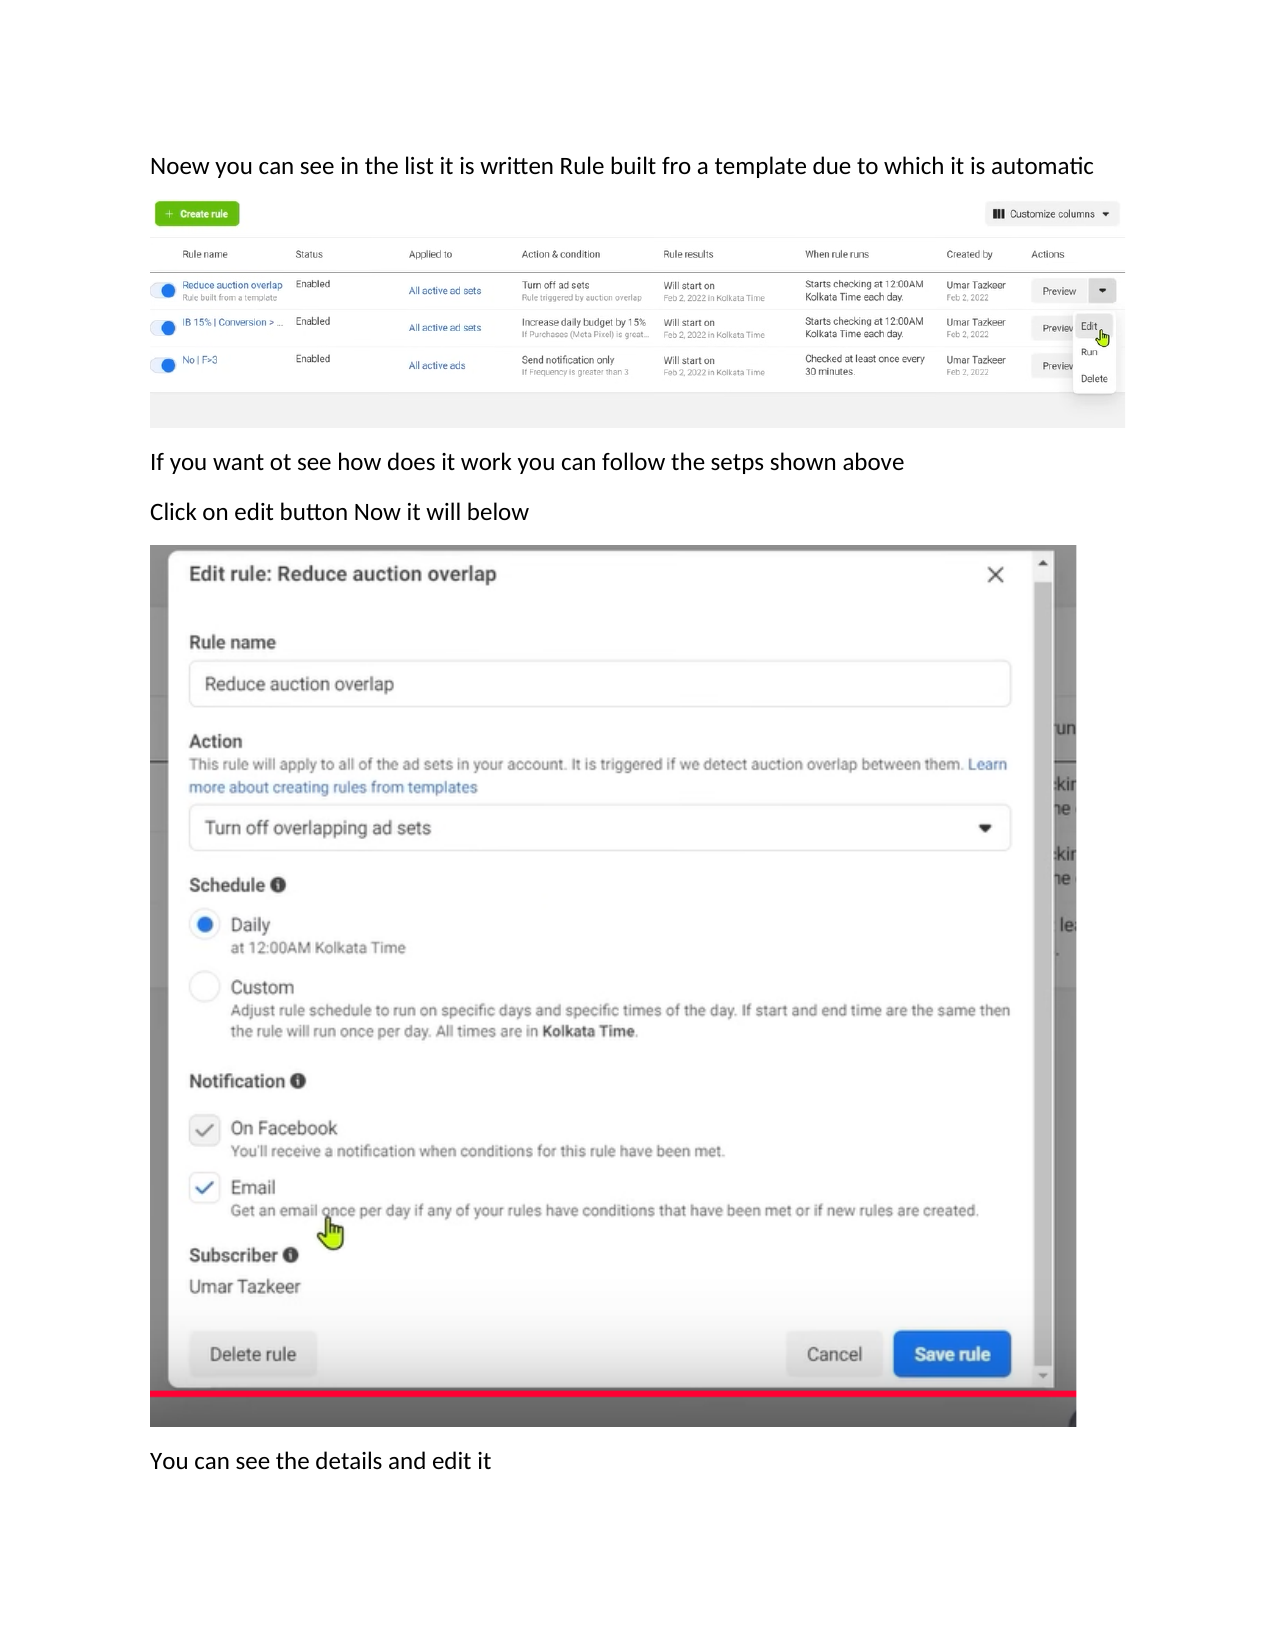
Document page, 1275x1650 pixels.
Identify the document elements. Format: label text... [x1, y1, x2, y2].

picture [150, 545, 1077, 1427]
text You can see the details and edit it [150, 1446, 1125, 1476]
text Click on edit button Now it will below [150, 496, 1125, 526]
text If you want ot see how does it work you can follow the setps shown above [150, 446, 1125, 477]
picture [150, 199, 1125, 428]
text Noew you can see in the list it is written Rule built fro a template due to which it is automatic [150, 150, 1125, 181]
